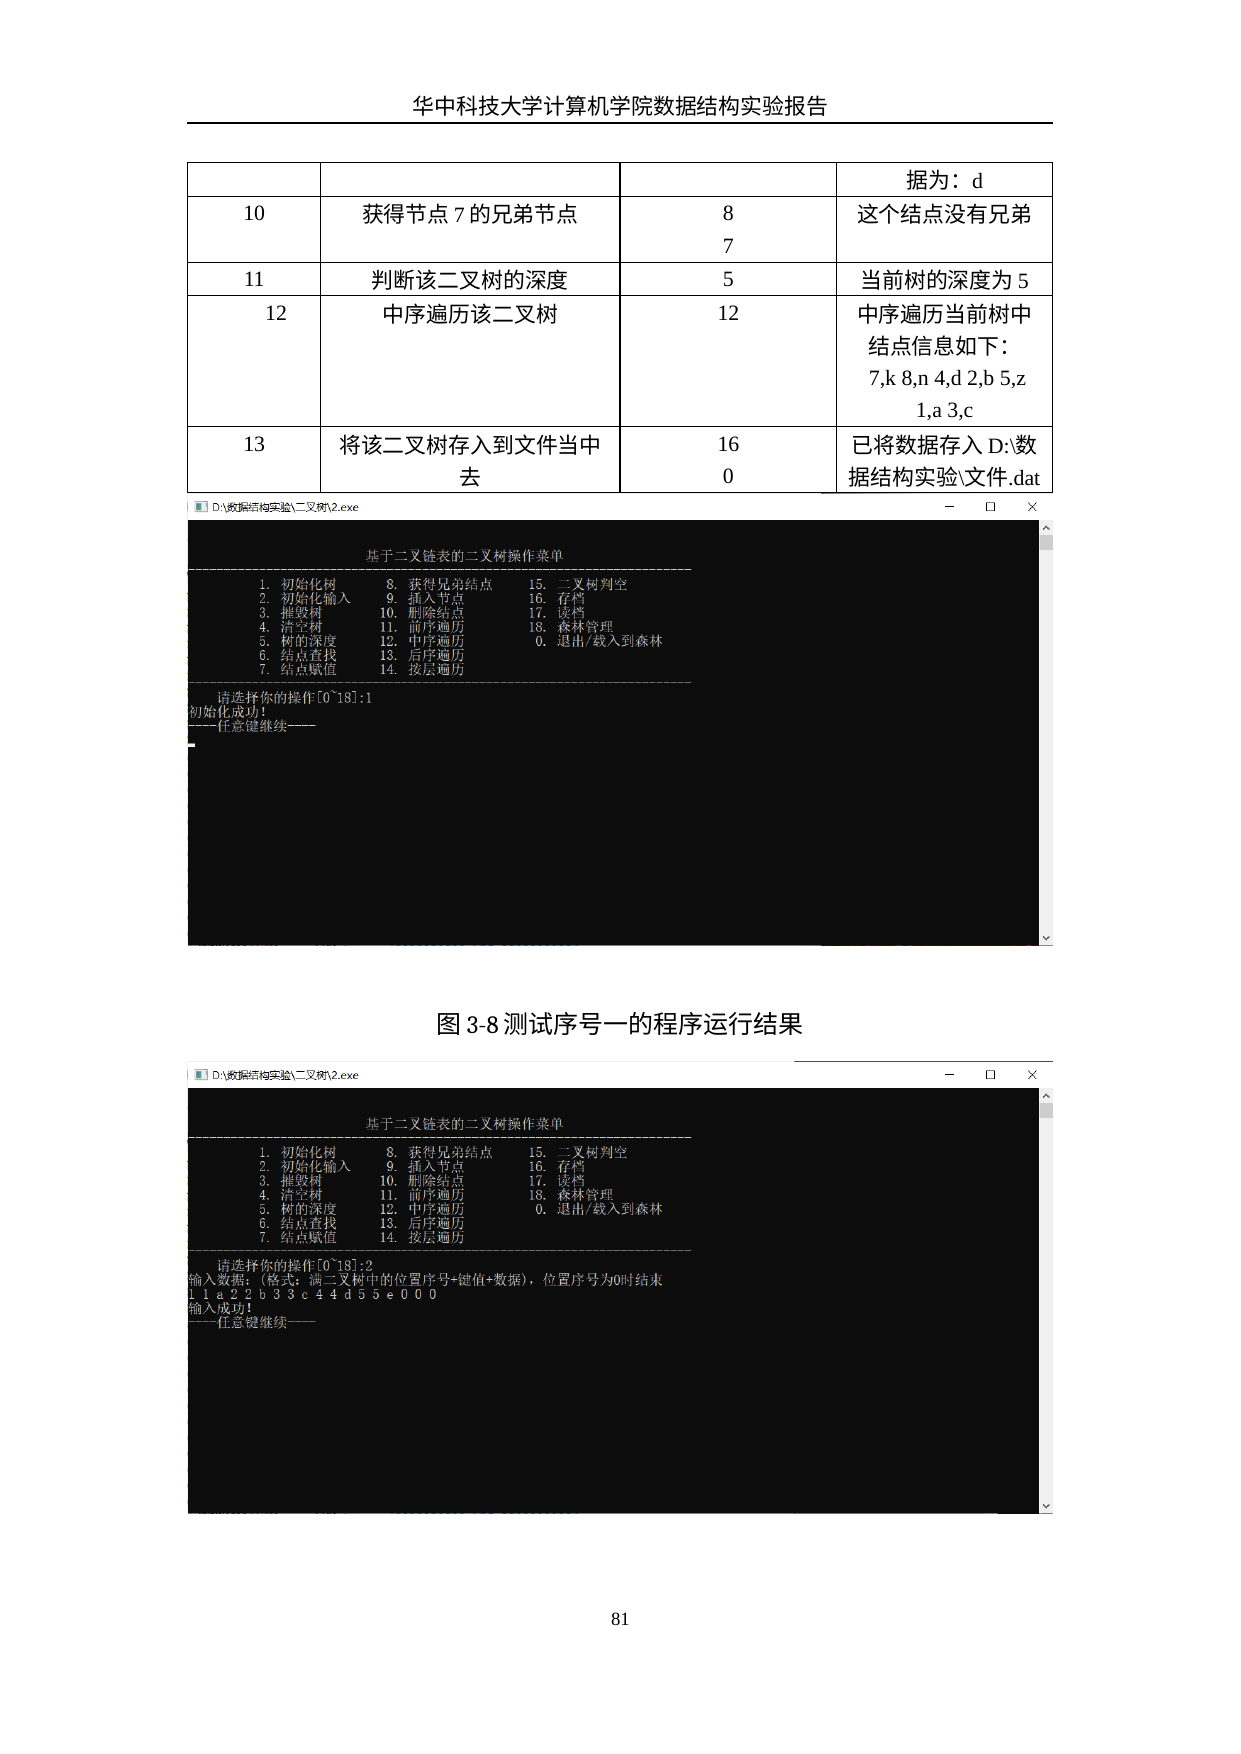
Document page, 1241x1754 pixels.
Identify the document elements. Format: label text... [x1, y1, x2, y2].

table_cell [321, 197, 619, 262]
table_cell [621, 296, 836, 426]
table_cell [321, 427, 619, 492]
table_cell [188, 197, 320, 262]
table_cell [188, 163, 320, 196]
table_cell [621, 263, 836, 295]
picture [187, 493, 1053, 946]
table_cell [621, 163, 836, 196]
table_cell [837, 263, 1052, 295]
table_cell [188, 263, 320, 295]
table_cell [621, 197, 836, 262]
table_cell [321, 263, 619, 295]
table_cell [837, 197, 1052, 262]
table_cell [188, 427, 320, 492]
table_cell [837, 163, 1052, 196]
text 图3-8测试序号一的程序运行结果 [187, 990, 1053, 1055]
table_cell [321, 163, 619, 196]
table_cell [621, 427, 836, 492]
picture [187, 1061, 1053, 1514]
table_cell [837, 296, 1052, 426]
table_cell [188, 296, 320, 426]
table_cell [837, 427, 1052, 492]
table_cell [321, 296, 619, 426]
